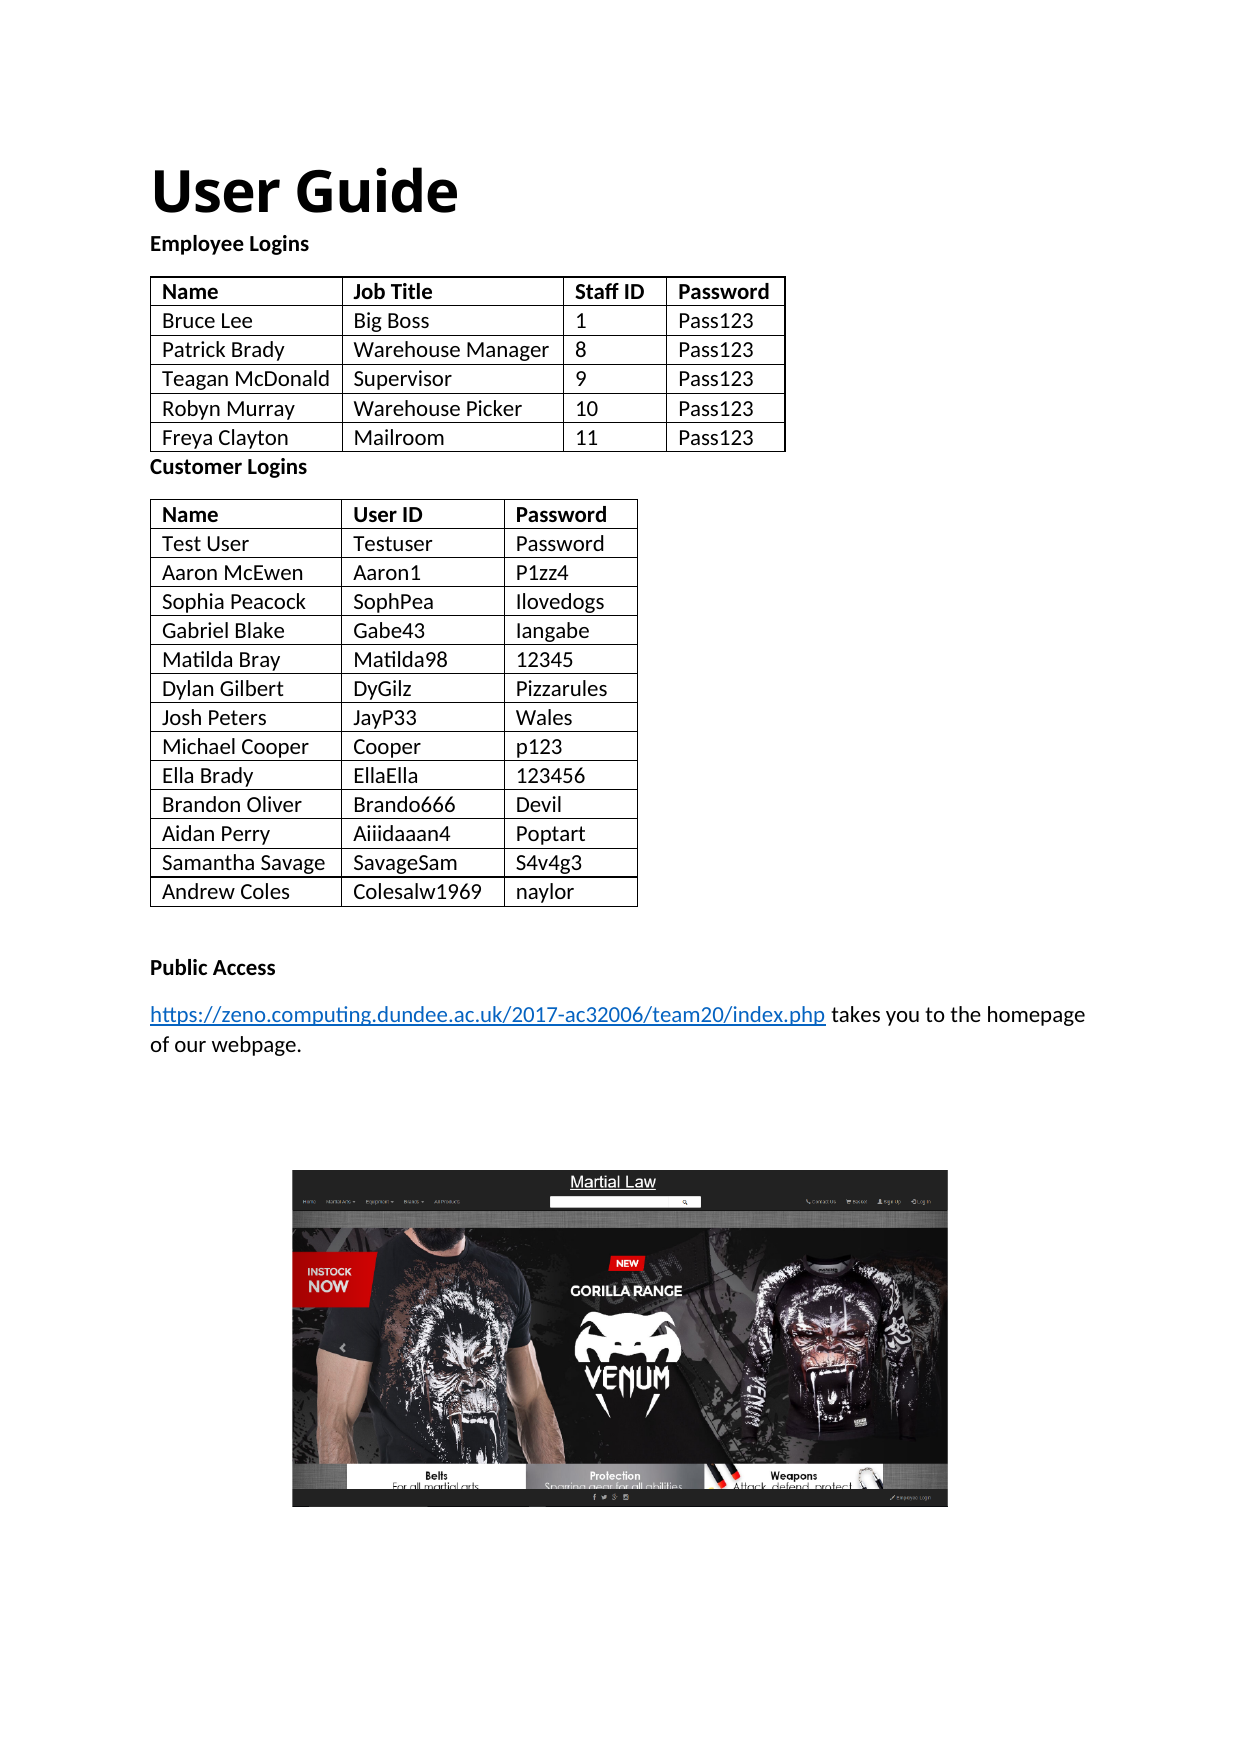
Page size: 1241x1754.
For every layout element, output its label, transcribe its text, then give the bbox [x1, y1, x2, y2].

table_header Name [151, 278, 342, 305]
table_cell P1zz4 [505, 558, 637, 586]
text Employee Logins [150, 229, 1090, 257]
table_cell Matilda Bray [151, 645, 341, 673]
table_cell Patrick Brady [151, 336, 342, 363]
table_cell Andrew Coles [151, 878, 341, 906]
table_cell 123456 [505, 761, 637, 789]
table_cell 9 [564, 365, 666, 393]
table_cell Supervisor [343, 365, 563, 393]
table_cell Pass123 [667, 394, 784, 422]
text Customer Logins [150, 452, 1090, 480]
table_cell Ella Brady [151, 761, 341, 789]
table_cell Pizzarules [505, 674, 637, 702]
table_cell 12345 [505, 645, 637, 673]
text https://zeno.computing.dundee.ac.uk/2017-ac32006/team20/index.php takes you to the homepage of our webpage. [150, 1000, 1090, 1058]
table_cell SavageSam [342, 849, 504, 876]
table_cell S4v4g3 [505, 849, 637, 876]
picture [292, 1170, 948, 1507]
table_cell Aiiidaaan4 [342, 819, 504, 847]
table_header Password [505, 500, 637, 528]
table_cell Pass123 [667, 365, 784, 393]
table_header User ID [342, 500, 504, 528]
table_header Name [151, 500, 341, 528]
table_cell Dylan Gilbert [151, 674, 341, 702]
table_cell Samantha Savage [151, 849, 341, 876]
table_cell Big Boss [343, 306, 563, 334]
table_cell Warehouse Manager [343, 336, 563, 363]
table_cell DyGilz [342, 674, 504, 702]
table_cell Poptart [505, 819, 637, 847]
table_cell Aidan Perry [151, 819, 341, 847]
table_cell 1 [564, 306, 666, 334]
table_cell Test User [151, 529, 341, 557]
text Public Access [150, 953, 1090, 981]
table_cell p123 [505, 732, 637, 760]
table_cell Pass123 [667, 306, 784, 334]
table_cell Password [505, 529, 637, 557]
table_cell Devil [505, 790, 637, 818]
table_cell Pass123 [667, 423, 784, 451]
table_cell Mailroom [343, 423, 563, 451]
table_header Staff ID [564, 278, 666, 305]
table_cell Gabe43 [342, 616, 504, 644]
table_cell naylor [505, 878, 637, 906]
table_cell SophPea [342, 587, 504, 615]
table_cell Warehouse Picker [343, 394, 563, 422]
table_cell Iangabe [505, 616, 637, 644]
table_cell Michael Cooper [151, 732, 341, 760]
table_cell Aaron1 [342, 558, 504, 586]
table_cell Testuser [342, 529, 504, 557]
table_cell Colesalw1969 [342, 878, 504, 906]
table_cell Sophia Peacock [151, 587, 341, 615]
table_cell EllaElla [342, 761, 504, 789]
table_cell JayP33 [342, 703, 504, 731]
table_cell 10 [564, 394, 666, 422]
table_cell Bruce Lee [151, 306, 342, 334]
table_cell Robyn Murray [151, 394, 342, 422]
table_cell Wales [505, 703, 637, 731]
table_cell Josh Peters [151, 703, 341, 731]
table_cell Matilda98 [342, 645, 504, 673]
table_cell Ilovedogs [505, 587, 637, 615]
title User Guide [150, 150, 1090, 229]
table_cell Freya Clayton [151, 423, 342, 451]
table_cell Cooper [342, 732, 504, 760]
table_cell 8 [564, 336, 666, 363]
table_header Password [667, 278, 784, 305]
table_cell Aaron McEwen [151, 558, 341, 586]
table_cell Brandon Oliver [151, 790, 341, 818]
table_cell Gabriel Blake [151, 616, 341, 644]
table_cell Pass123 [667, 336, 784, 363]
table_cell 11 [564, 423, 666, 451]
table_cell Brando666 [342, 790, 504, 818]
table_cell Teagan McDonald [151, 365, 342, 393]
table_header Job Title [343, 278, 563, 305]
